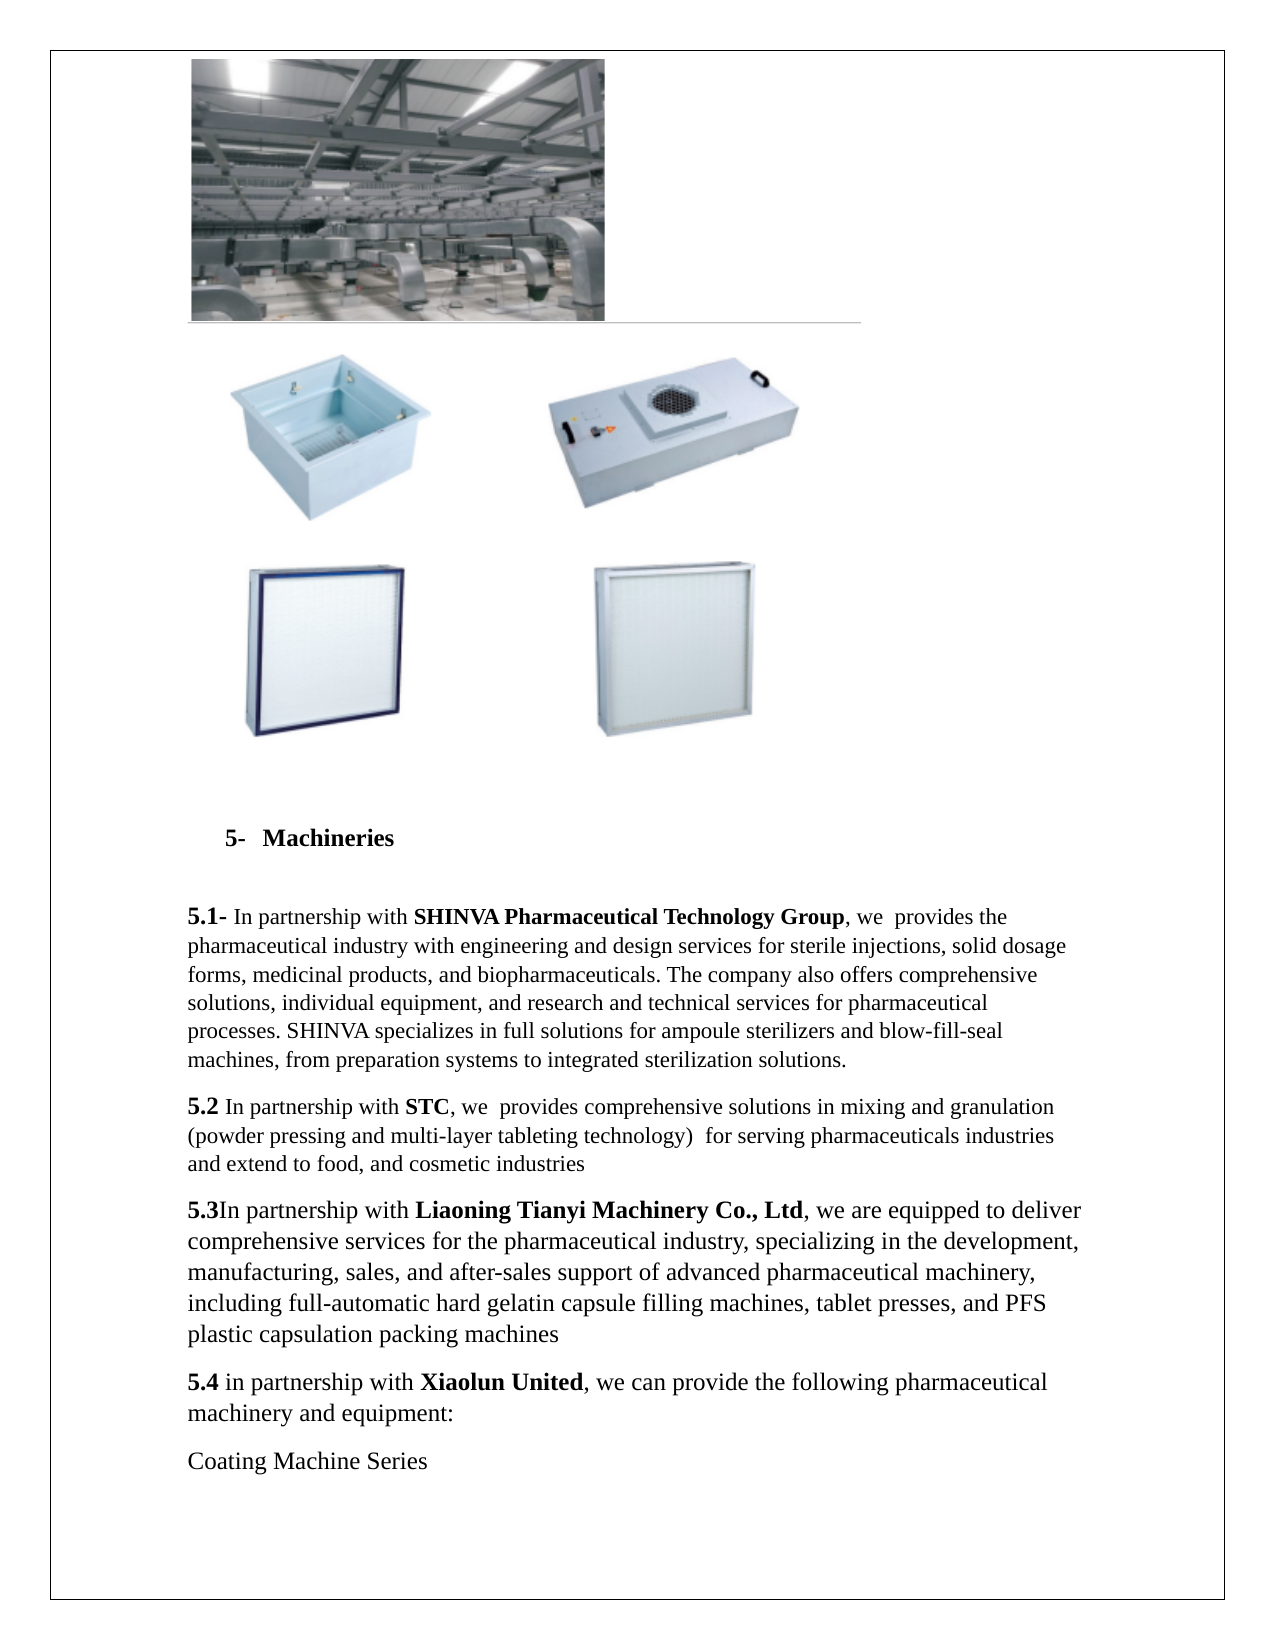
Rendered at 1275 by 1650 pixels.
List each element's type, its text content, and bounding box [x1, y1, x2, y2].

text 5.1- In partnership with SHINVA Pharmaceutical Technology Group, we provides the pharmaceutical industry with engineering and design services for sterile injections, solid dosage forms, medicinal products, and biopharmaceuticals. The company also offers comprehensive solutions, individual equipment, and research and technical services for pharmaceutical processes. SHINVA specializes in full solutions for ampoule sterilizers and blow-fill-seal machines, from preparation systems to integrated sterilization solutions. [187, 901, 1087, 1072]
text 5.4 in partnership with Xiaolun United, we can provide the following pharmaceutical machinery and equipment: [187, 1367, 1087, 1427]
list Machineries [225, 823, 1087, 851]
text Coating Machine Series [187, 1446, 1087, 1475]
picture [187, 59, 605, 321]
text 5.3In partnership with Liaoning Tianyi Machinery Co., Ltd, we are equipped to deliver comprehensive services for the pharmaceutical industry, specializing in the development, manufacturing, sales, and after-sales support of advanced pharmaceutical machinery, including full-automatic hard gelatin capsule filling machines, tablet presses, and PFS plastic capsulation packing machines [187, 1195, 1087, 1348]
picture [187, 322, 862, 759]
text 5.2 In partnership with STC, we provides comprehensive solutions in mixing and granulation (powder pressing and multi-layer tableting technology) for serving pharmaceuticals industries and extend to food, and cosmetic industries [187, 1091, 1087, 1177]
